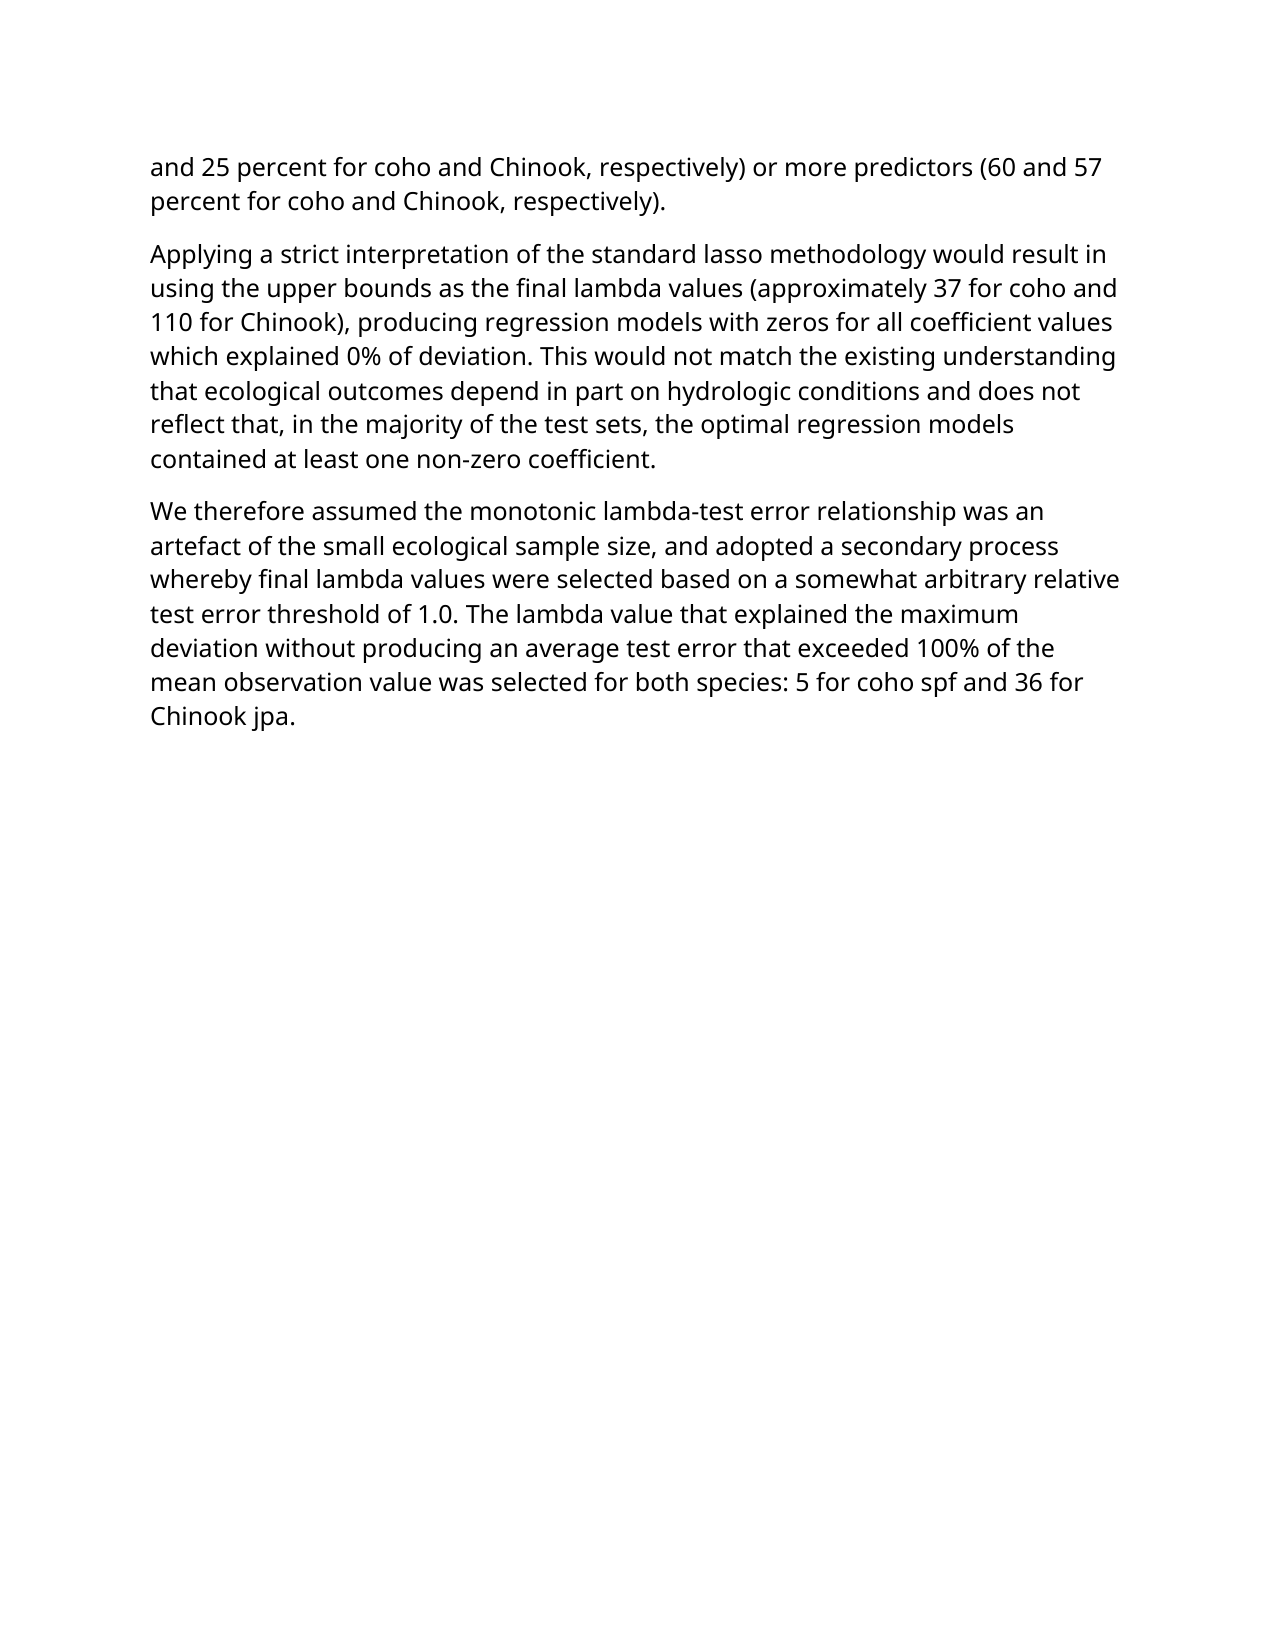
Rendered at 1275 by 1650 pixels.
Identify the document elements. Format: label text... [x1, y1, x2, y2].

text We therefore assumed the monotonic lambda-test error relationship was an artefact of the small ecological sample size, and adopted a secondary process whereby final lambda values were selected based on a somewhat arbitrary relative test error threshold of 1.0. The lambda value that explained the maximum deviation without producing an average test error that exceeded 100% of the mean observation value was selected for both species: 5 for coho spf and 36 for Chinook jpa. [150, 494, 1125, 732]
text Applying a strict interpretation of the standard lasso methodology would result in using the upper bounds as the final lambda values (approximately 37 for coho and 110 for Chinook), producing regression models with zeros for all coefficient values which explained 0% of deviation. This would not match the existing understanding that ecological outcomes depend in part on hydrologic conditions and does not reflect that, in the majority of the test sets, the optimal regression models contained at least one non-zero coefficient. [150, 237, 1125, 475]
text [150, 150, 1125, 218]
